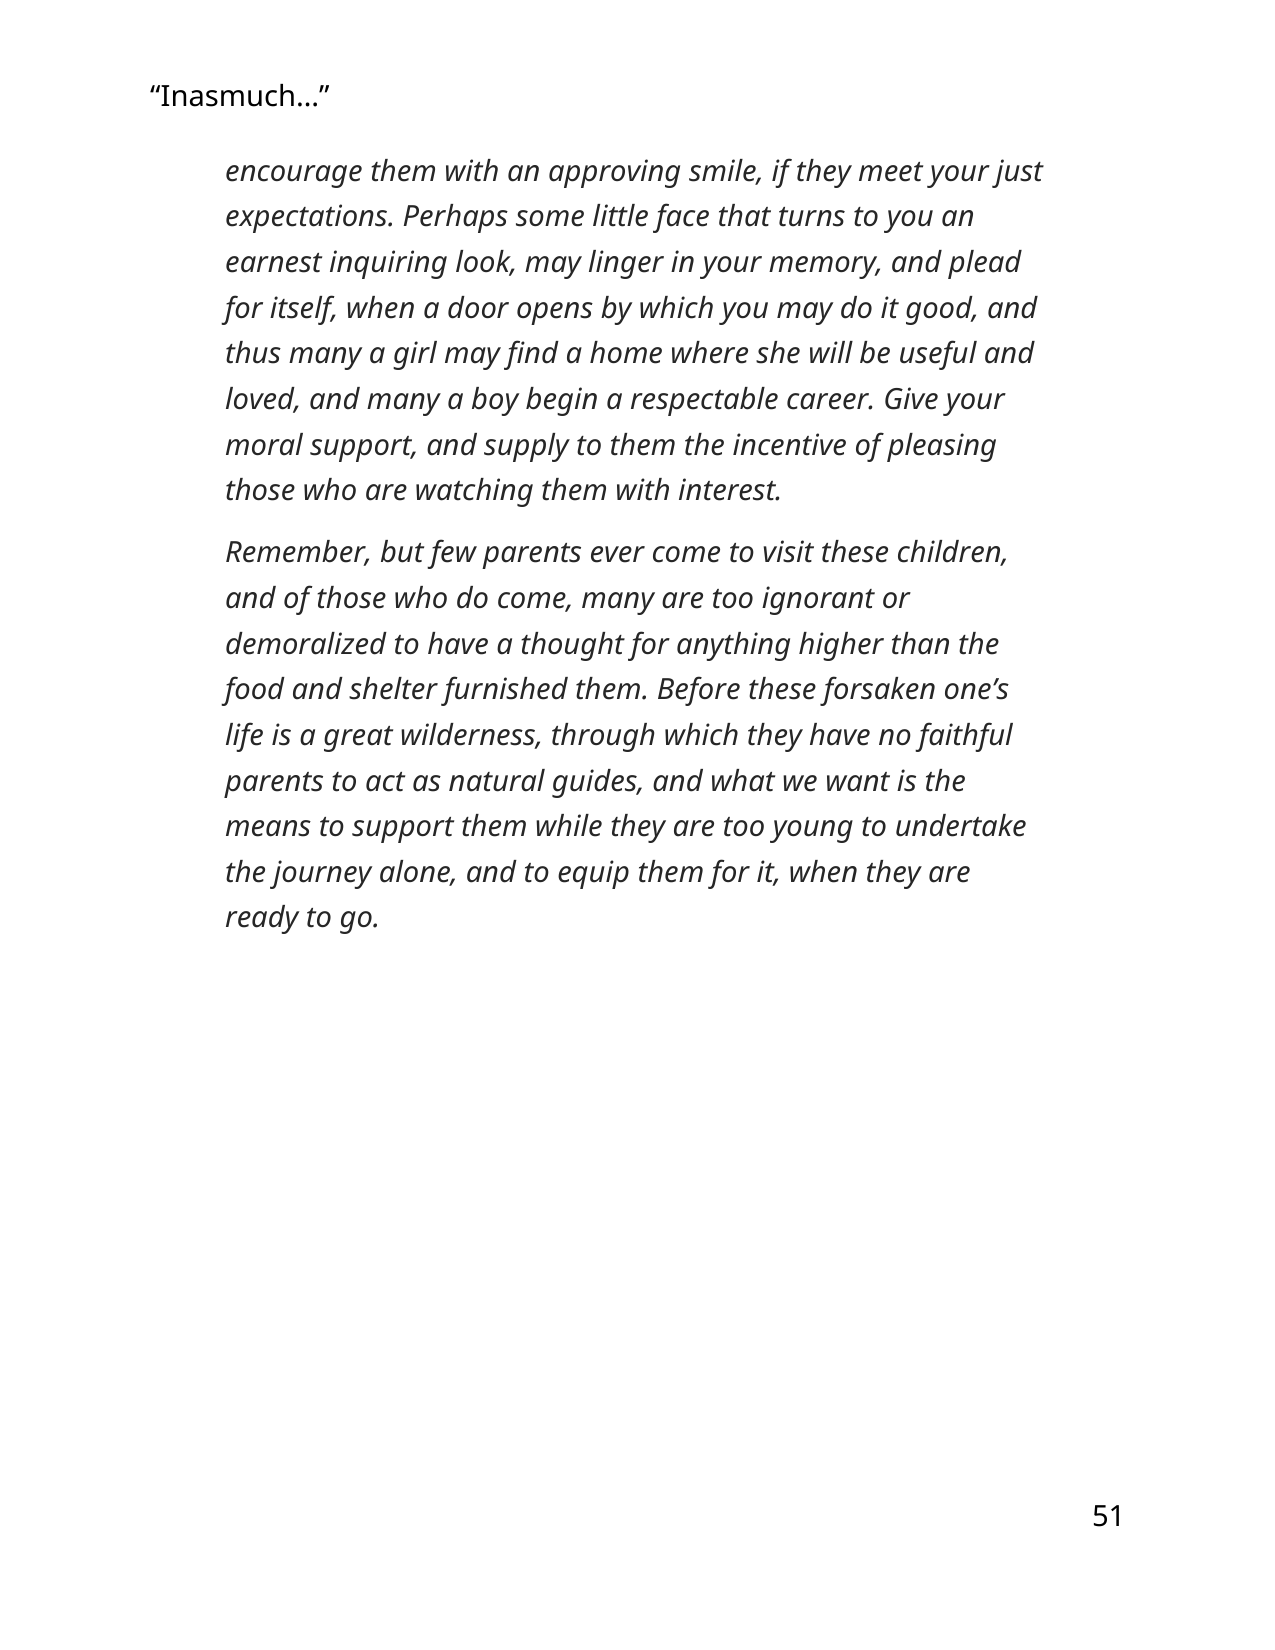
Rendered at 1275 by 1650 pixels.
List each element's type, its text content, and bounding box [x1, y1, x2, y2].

text Remember, but few parents ever come to visit these children, and of those who do come, many are too ignorant or demoralized to have a thought for anything higher than the food and shelter furnished them. Before these forsaken one’s life is a great wilderness, through which they have no faithful parents to act as natural guides, and what we want is the means to support them while they are too young to undertake the journey alone, and to equip them for it, when they are ready to go. [225, 532, 1050, 936]
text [225, 150, 1050, 509]
